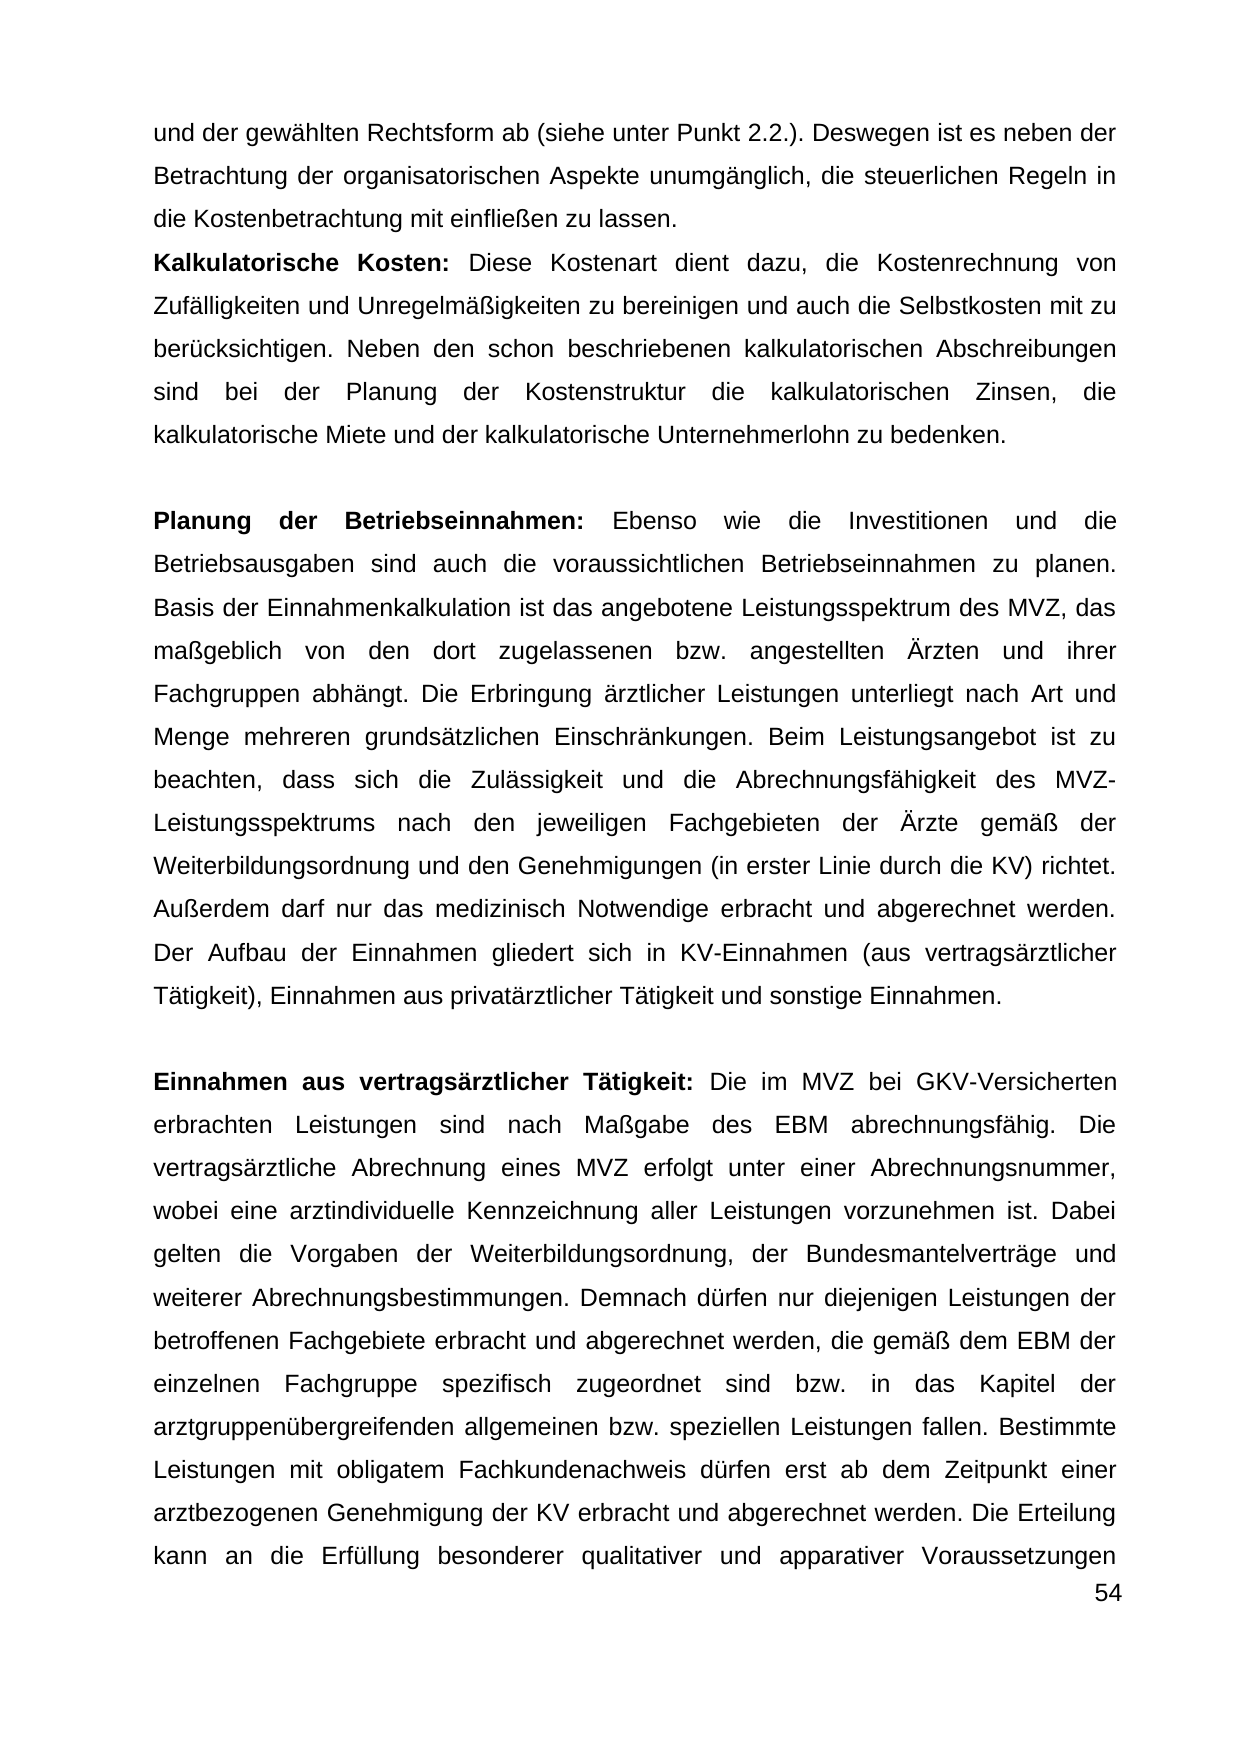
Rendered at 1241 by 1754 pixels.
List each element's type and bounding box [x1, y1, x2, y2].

table_header [153, 118, 1118, 1578]
